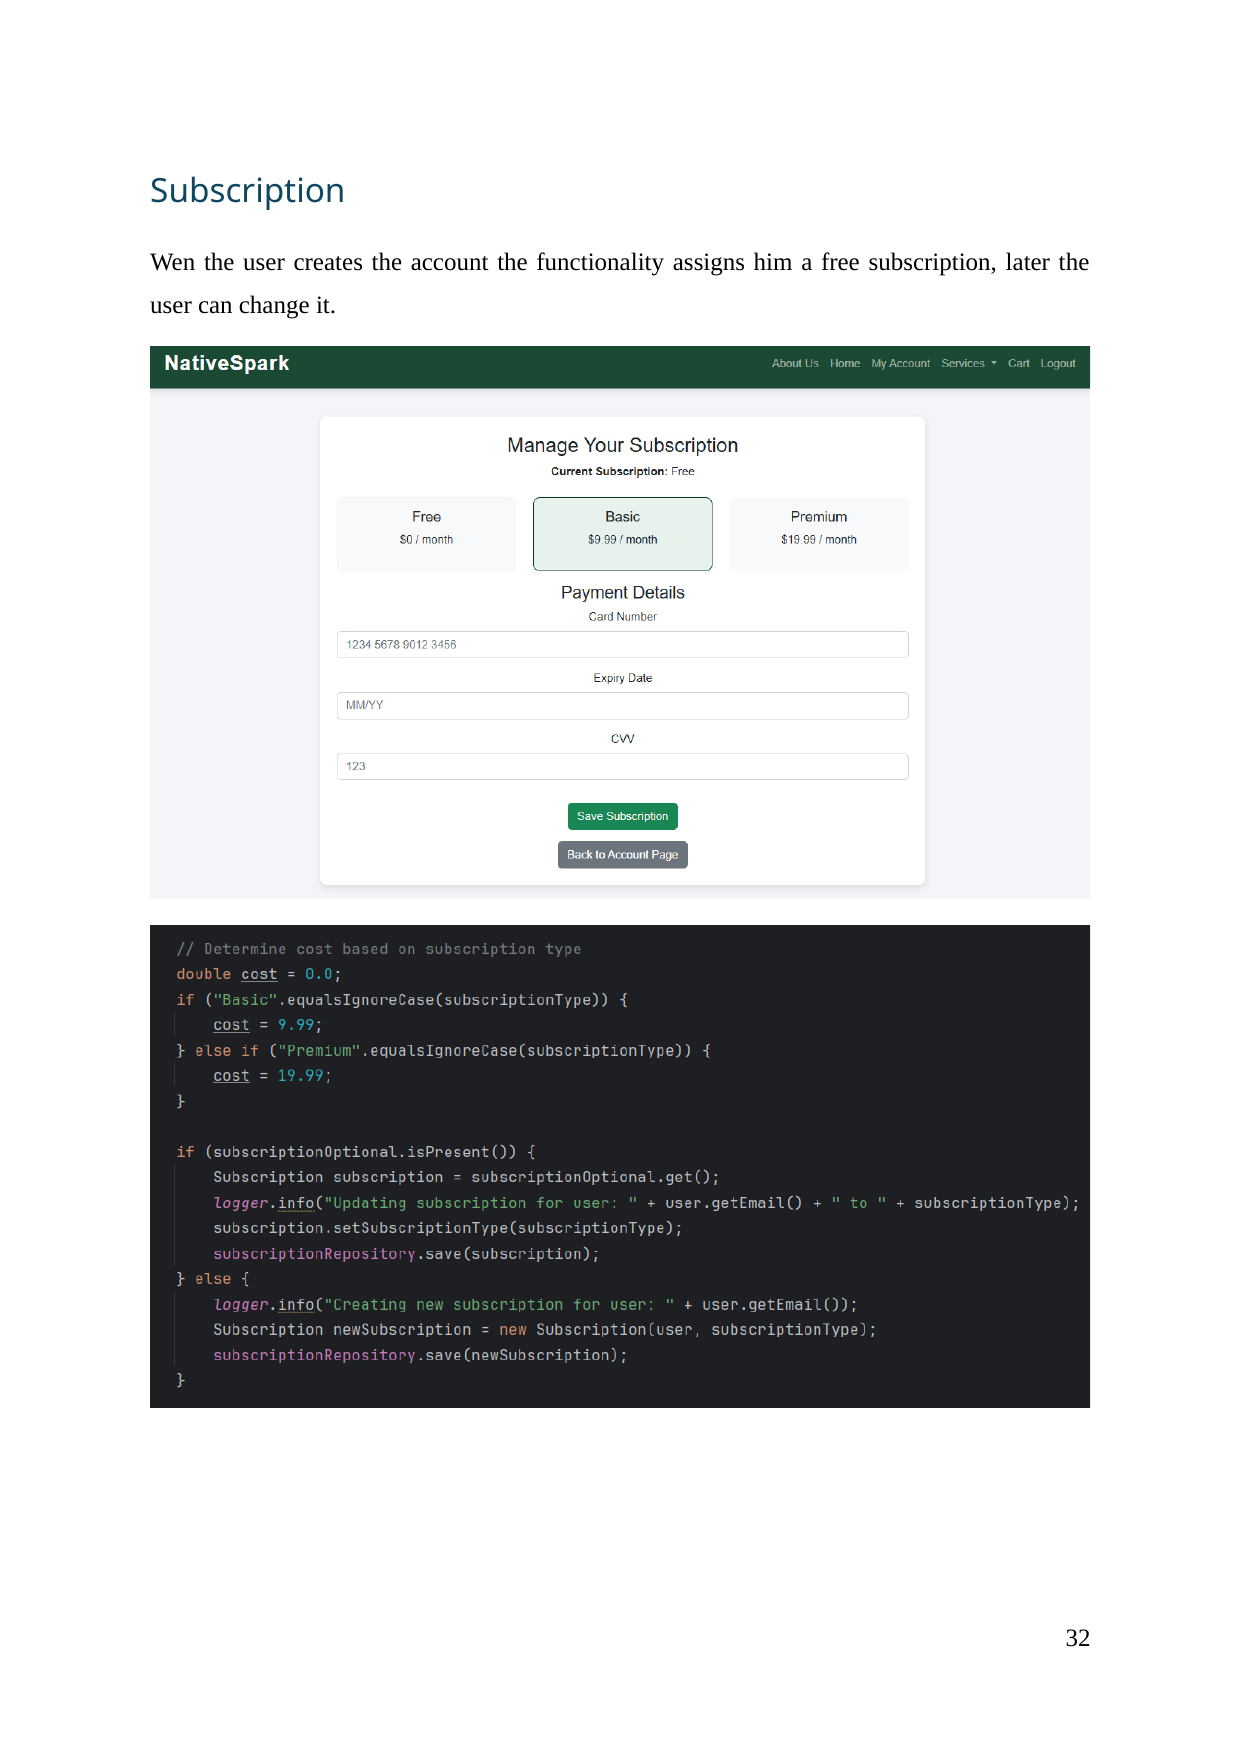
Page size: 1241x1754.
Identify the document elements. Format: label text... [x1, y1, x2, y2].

picture [150, 346, 1091, 899]
picture [150, 925, 1091, 1408]
text Wen the user creates the account the functionality assigns him a free subscription, later the user can change it. [150, 247, 1090, 319]
subtitle Subscription [150, 167, 1090, 212]
